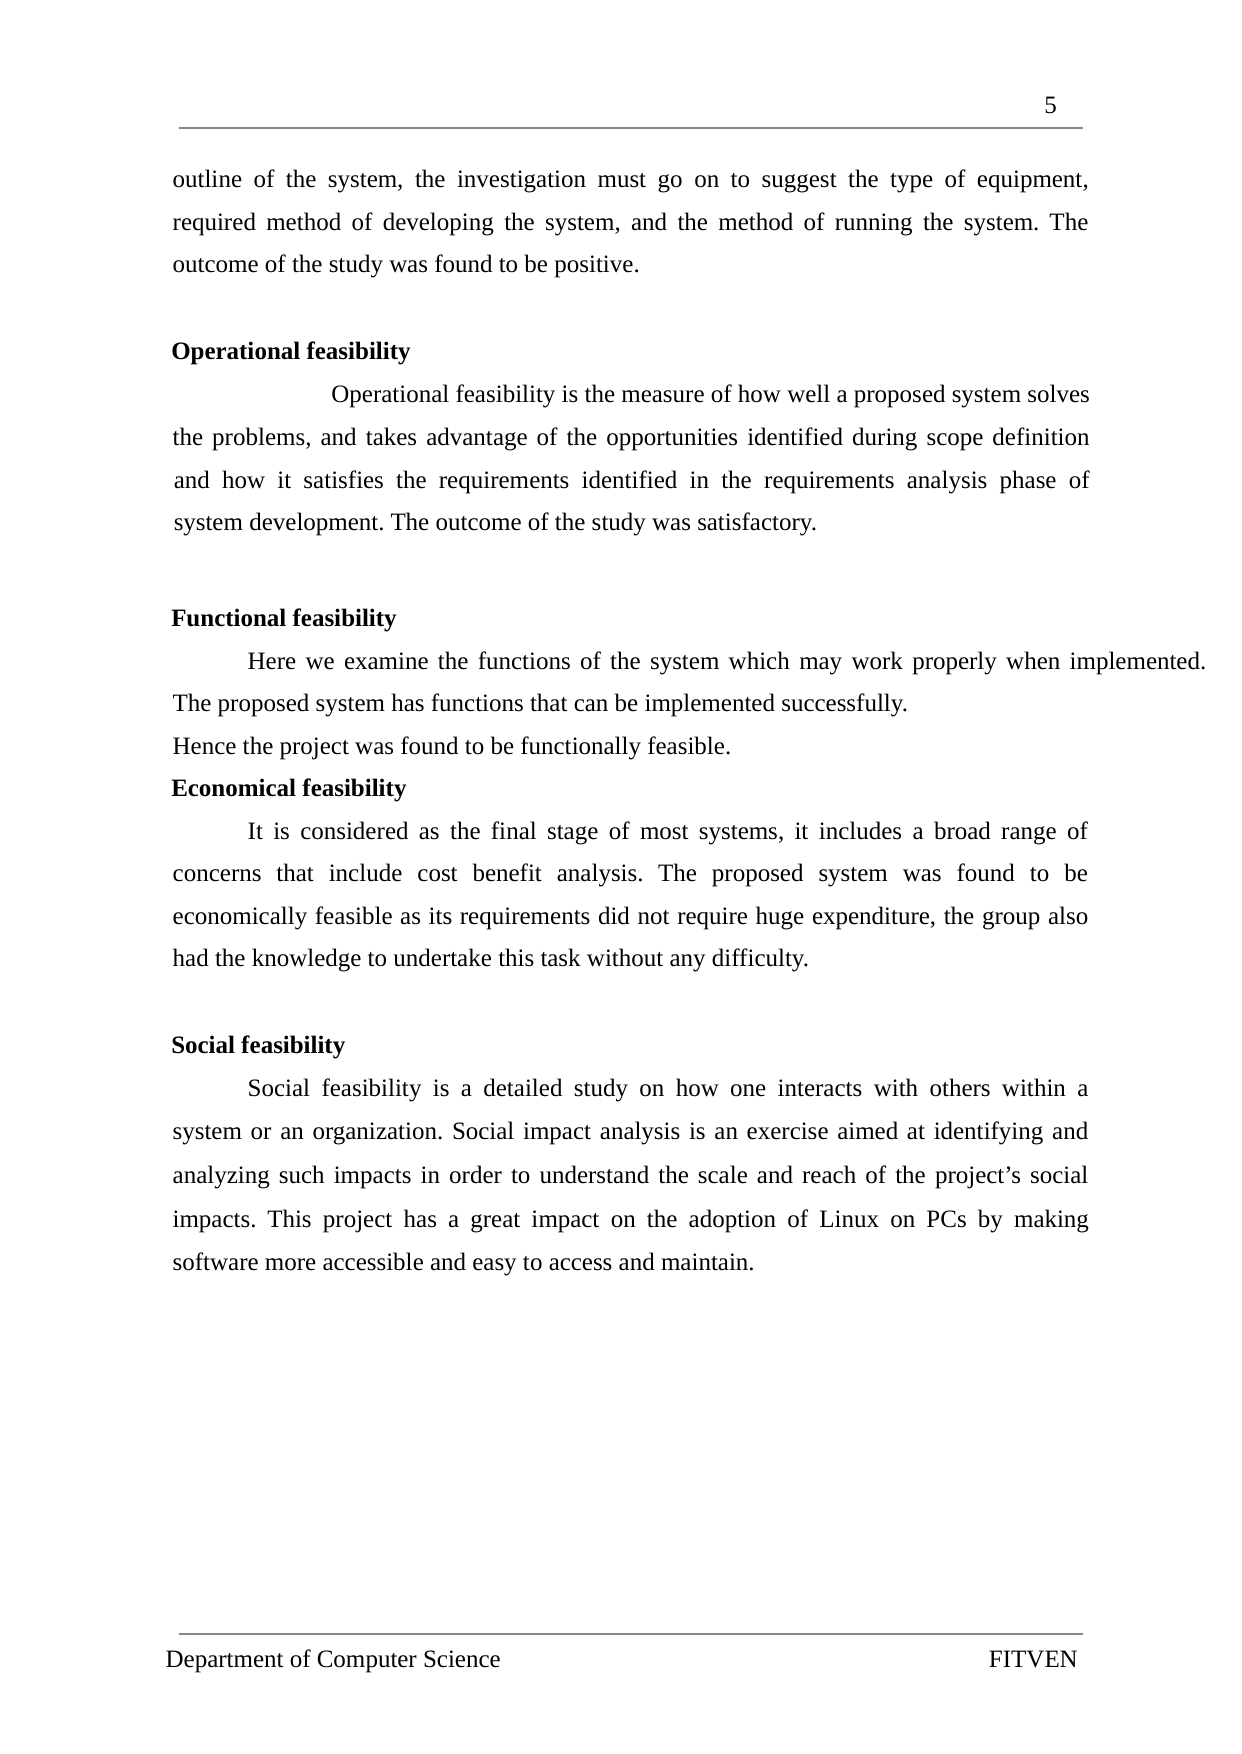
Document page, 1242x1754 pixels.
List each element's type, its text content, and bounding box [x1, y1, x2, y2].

text Functional feasibility [171, 603, 1228, 632]
text the problems, and takes advantage of the opportunities identified during scope definition and how it satisfies the requirements identified in the requirements analysis phase of system development. The outcome of the study was satisfactory. [172, 422, 1090, 536]
text Operational feasibility is the measure of how well a proposed system solves [161, 379, 1090, 408]
text Here we examine the functions of the system which may work properly when implemented. The proposed system has functions that can be implemented successfully. [172, 646, 1208, 717]
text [172, 164, 1090, 278]
text Social feasibility is a detailed study on how one interacts with others within a system or an organization. Social impact analysis is an exercise aimed at identifying and analyzing such impacts in order to understand the scale and reach of the project’s social impacts. This project has a great impact on the adoption of Linux on PCs by making software more accessible and easy to access and maintain. [172, 1073, 1090, 1276]
text It is considered as the final stage of most systems, it includes a broad range of concerns that include cost benefit analysis. The proposed system was found to be economically feasible as its requirements did not require huge expenditure, the group also had the knowledge to undertake this task without any difficulty. [172, 816, 1089, 972]
text Economical feasibility [171, 773, 1228, 802]
text Operational feasibility [171, 336, 1228, 365]
text Hence the project was found to be functionally feasible. [172, 731, 1208, 759]
text Social feasibility [171, 1030, 1228, 1059]
